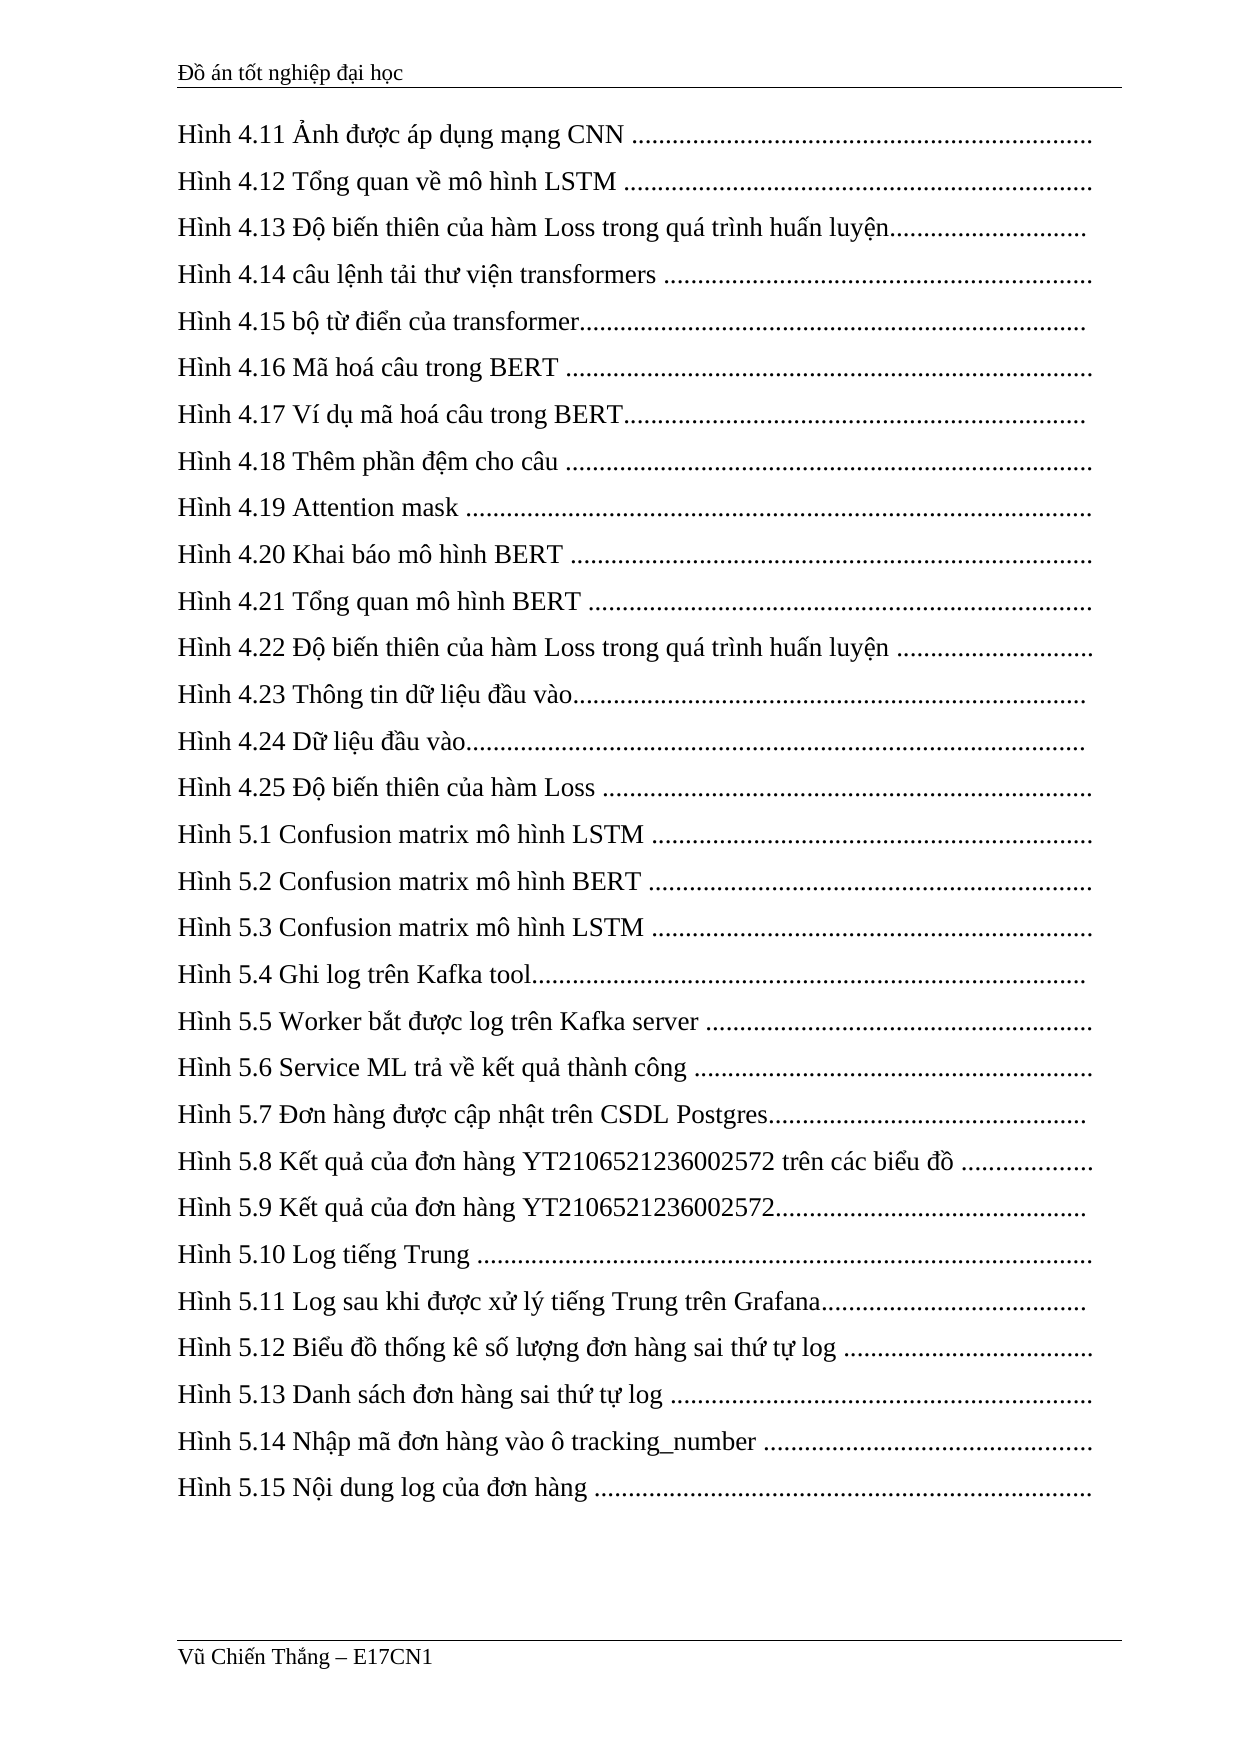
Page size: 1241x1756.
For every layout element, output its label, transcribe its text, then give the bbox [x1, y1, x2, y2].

text Hình 5.4 Ghi log trên Kafka tool 54 [177, 958, 1049, 989]
text Hình 4.18 Thêm phần đệm cho câu 48 [177, 445, 1049, 476]
text Hình 4.16 Mã hoá câu trong BERT 48 [177, 351, 1049, 383]
text Hình 5.14 Nhập mã đơn hàng vào ô tracking_number 59 [177, 1425, 1049, 1456]
text Hình 4.14 câu lệnh tải thư viện transformers 46 [177, 258, 1049, 289]
text Hình 5.7 Đơn hàng được cập nhật trên CSDL Postgres 56 [177, 1098, 1049, 1129]
text Hình 5.8 Kết quả của đơn hàng YT2106521236002572 trên các biểu đồ 56 [177, 1145, 1049, 1176]
text Hình 5.13 Danh sách đơn hàng sai thứ tự log 59 [177, 1378, 1049, 1409]
text Hình 5.6 Service ML trả về kết quả thành công 55 [177, 1051, 1049, 1083]
text Hình 4.22 Độ biến thiên của hàm Loss trong quá trình huấn luyện 50 [177, 631, 1049, 663]
text Hình 5.12 Biểu đồ thống kê số lượng đơn hàng sai thứ tự log 58 [177, 1331, 1049, 1363]
text Hình 4.21 Tổng quan mô hình BERT 49 [177, 585, 1049, 616]
text Hình 5.5 Worker bắt được log trên Kafka server 55 [177, 1005, 1049, 1036]
text Hình 5.1 Confusion matrix mô hình LSTM 52 [177, 818, 1049, 849]
text Hình 4.24 Dữ liệu đầu vào 50 [177, 725, 1049, 756]
text Hình 4.13 Độ biến thiên của hàm Loss trong quá trình huấn luyện 46 [177, 211, 1049, 243]
text Hình 5.11 Log sau khi được xử lý tiếng Trung trên Grafana 58 [177, 1285, 1049, 1316]
text Hình 5.9 Kết quả của đơn hàng YT2106521236002572 57 [177, 1191, 1049, 1223]
text Hình 4.25 Độ biến thiên của hàm Loss 51 [177, 771, 1049, 803]
text Hình 4.19 Attention mask 48 [177, 491, 1049, 523]
text Hình 5.2 Confusion matrix mô hình BERT 53 [177, 865, 1049, 896]
text Hình 4.11 Ảnh được áp dụng mạng CNN 44 [177, 118, 1049, 149]
text Hình 4.20 Khai báo mô hình BERT 49 [177, 538, 1049, 569]
text Hình 4.23 Thông tin dữ liệu đầu vào 50 [177, 678, 1049, 709]
text Hình 5.10 Log tiếng Trung 57 [177, 1238, 1049, 1269]
text Hình 5.3 Confusion matrix mô hình LSTM 53 [177, 911, 1049, 943]
text Hình 4.17 Ví dụ mã hoá câu trong BERT 48 [177, 398, 1049, 429]
text Hình 4.12 Tổng quan về mô hình LSTM 45 [177, 165, 1049, 196]
text Hình 4.15 bộ từ điển của transformer 47 [177, 305, 1049, 336]
text Hình 5.15 Nội dung log của đơn hàng 60 [177, 1471, 1049, 1503]
